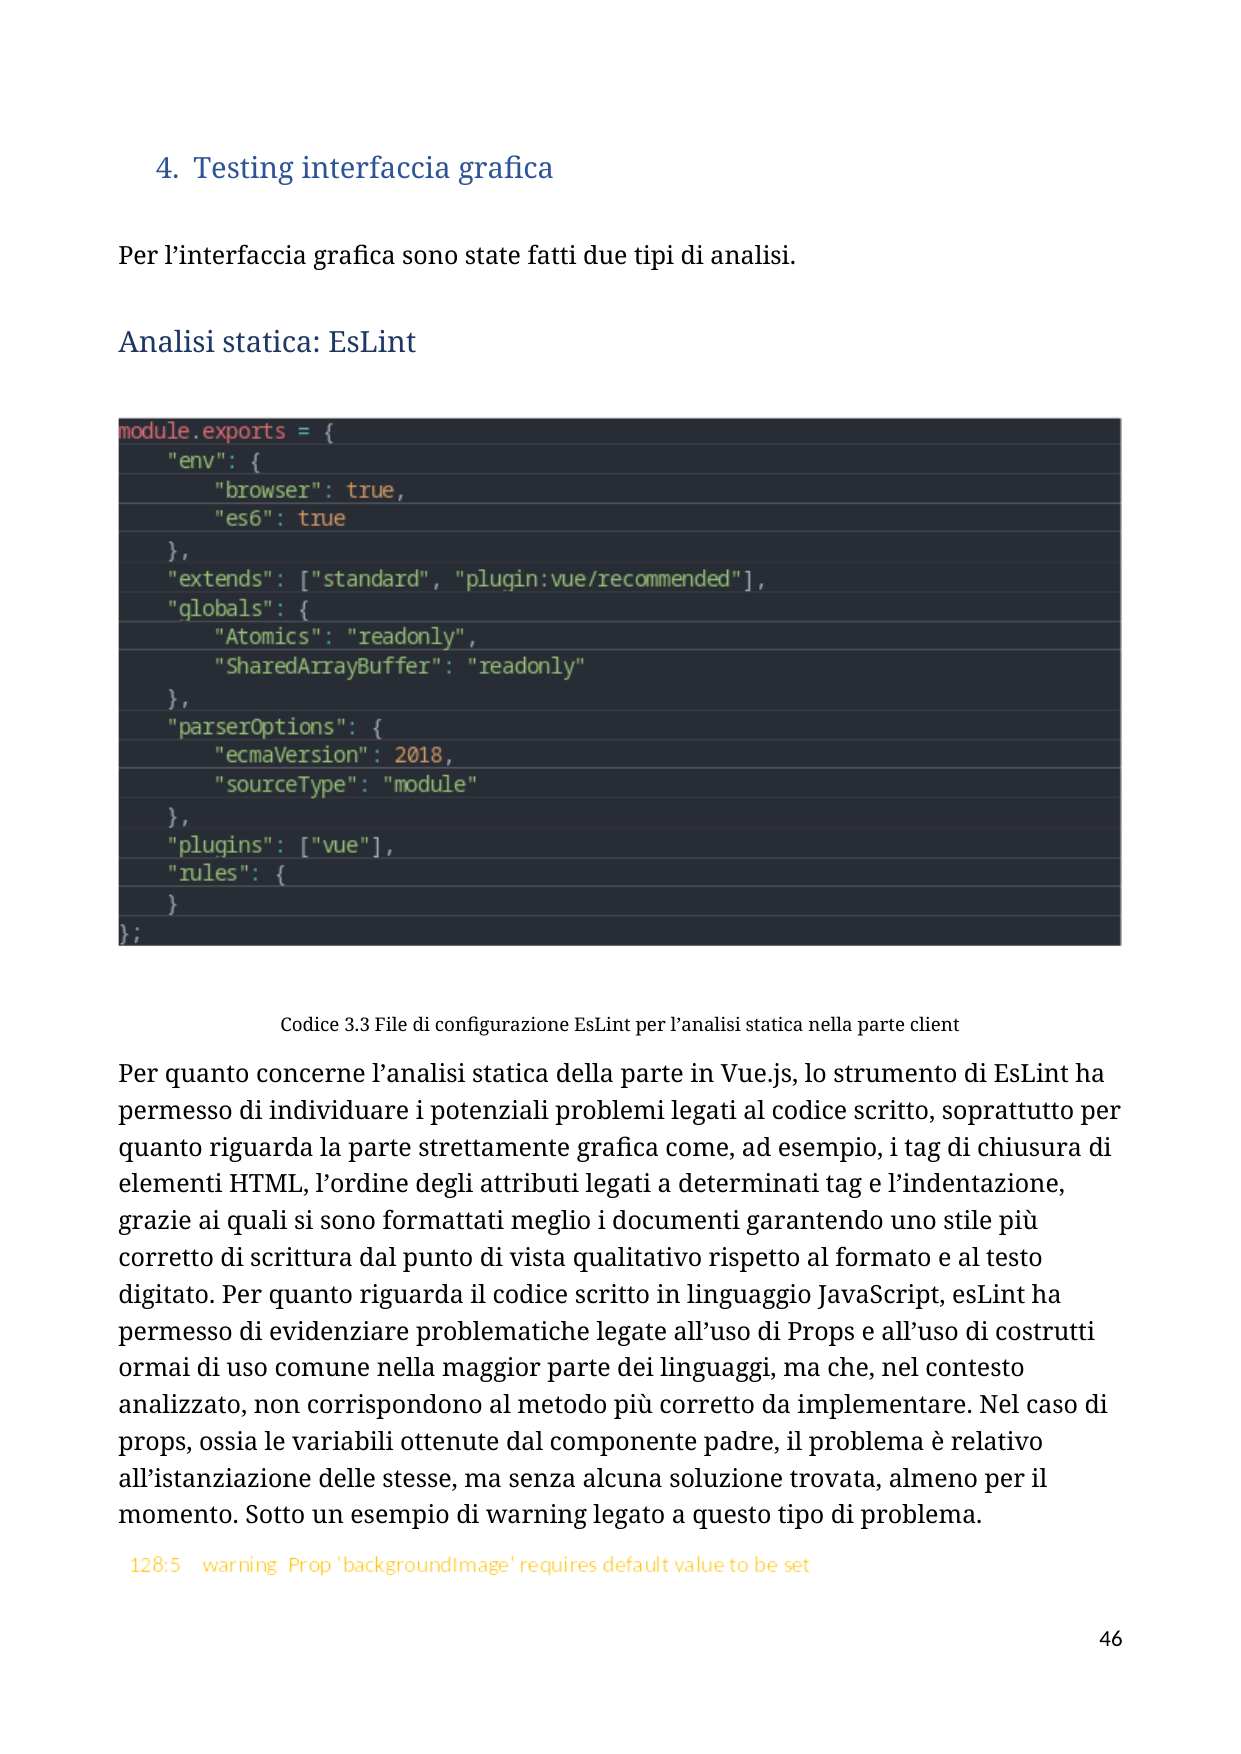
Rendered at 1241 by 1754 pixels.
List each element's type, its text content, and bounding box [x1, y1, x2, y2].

text Per quanto concerne l’analisi statica della parte in Vue.js, lo strumento di EsLint ha permesso di individuare i potenziali problemi legati al codice scritto, soprattutto per quanto riguarda la parte strettamente grafica come, ad esempio, i tag di chiusura di elementi HTML, l’ordine degli attributi legati a determinati tag e l’indentazione, grazie ai quali si sono formattati meglio i documenti garantendo uno stile più corretto di scrittura dal punto di vista qualitativo rispetto al formato e al testo digitato. Per quanto riguarda il codice scritto in linguaggio JavaScript, esLint ha permesso di evidenziare problematiche legate all’uso di Props e all’uso di costrutti ormai di uso comune nella maggior parte dei linguaggi, ma che, nel contesto analizzato, non corrispondono al metodo più corretto da implementare. Nel caso di props, ossia le variabili ottenute dal componente padre, il problema è relativo all’istanziazione delle stesse, ma senza alcuna soluzione trovata, almeno per il momento. Sotto un esempio di warning legato a questo tipo di problema. [118, 1056, 1122, 1531]
subtitle Analisi statica: EsLint [118, 321, 1122, 361]
subtitle Per l’interfaccia grafica sono state fatti due tipi di analisi. [118, 237, 1122, 271]
text Codice 3.3 File di configurazione EsLint per l’analisi statica nella parte client [118, 1012, 1122, 1037]
subtitle Testing interfaccia grafica [156, 148, 1122, 187]
